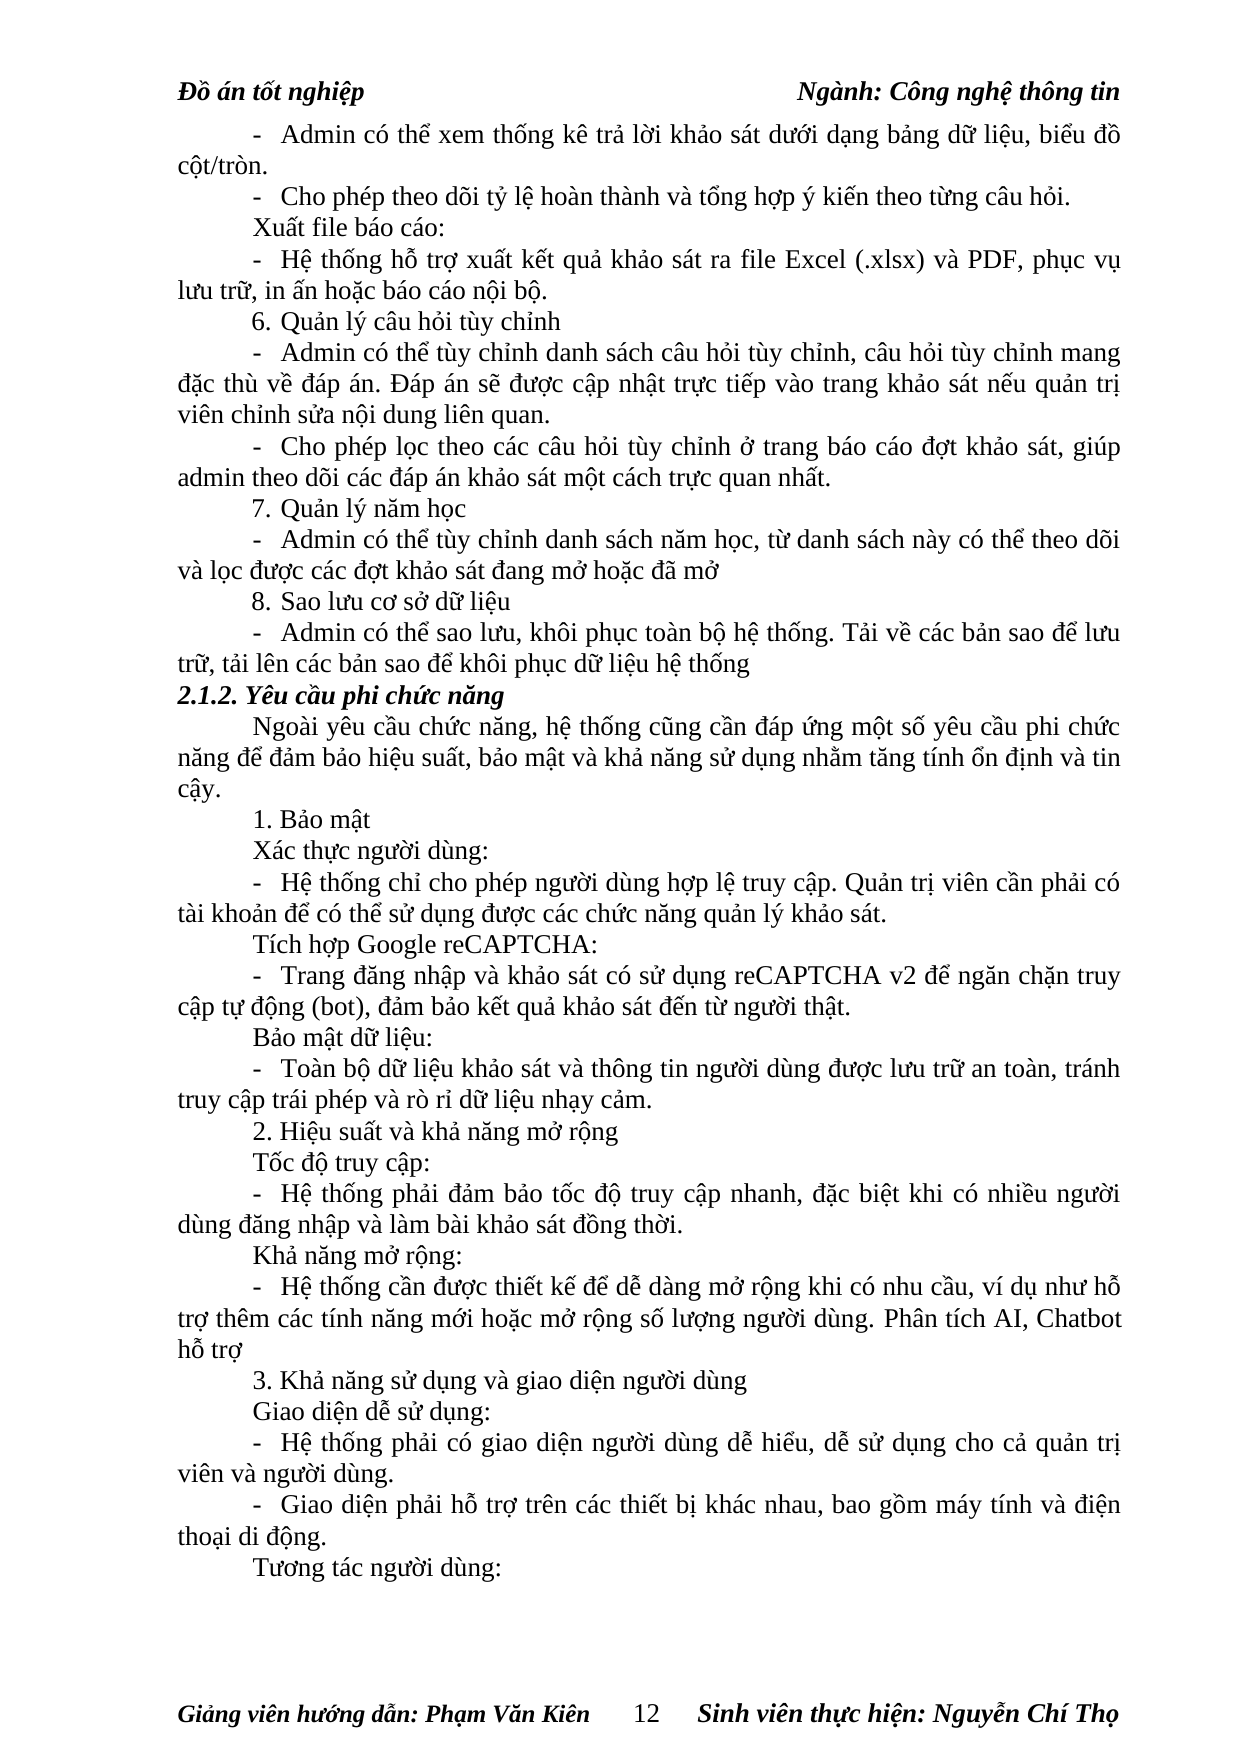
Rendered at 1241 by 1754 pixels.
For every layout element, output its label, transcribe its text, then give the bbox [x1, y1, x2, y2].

text Giao diện dễ sử dụng: [177, 1395, 1122, 1426]
text Tương tác người dùng: [177, 1551, 1122, 1582]
list Quản lý câu hỏi tùy chỉnh [251, 305, 1122, 336]
text Bảo mật dữ liệu: [177, 1021, 1122, 1052]
text Giao diện phải hỗ trợ trên các thiết bị khác nhau, bao gồm máy tính và điện thoại di động. [177, 1488, 1122, 1551]
text Hệ thống cần được thiết kế để dễ dàng mở rộng khi có nhu cầu, ví dụ như hỗ trợ thêm các tính năng mới hoặc mở rộng số lượng người dùng. Phân tích AI, Chatbot hỗ trợ [177, 1271, 1122, 1364]
text Hệ thống chỉ cho phép người dùng hợp lệ truy cập. Quản trị viên cần phải có tài khoản để có thể sử dụng được các chức năng quản lý khảo sát. [177, 866, 1122, 928]
text Hệ thống phải đảm bảo tốc độ truy cập nhanh, đặc biệt khi có nhiều người dùng đăng nhập và làm bài khảo sát đồng thời. [177, 1177, 1122, 1239]
text Hệ thống phải có giao diện người dùng dễ hiểu, dễ sử dụng cho cả quản trị viên và người dùng. [177, 1426, 1122, 1488]
text 1. Bảo mật [177, 803, 1122, 834]
text Ngoài yêu cầu chức năng, hệ thống cũng cần đáp ứng một số yêu cầu phi chức năng để đảm bảo hiệu suất, bảo mật và khả năng sử dụng nhằm tăng tính ổn định và tin cậy. [177, 710, 1122, 803]
text 3. Khả năng sử dụng và giao diện người dùng [177, 1364, 1122, 1395]
text Toàn bộ dữ liệu khảo sát và thông tin người dùng được lưu trữ an toàn, tránh truy cập trái phép và rò rỉ dữ liệu nhạy cảm. [177, 1052, 1122, 1115]
subtitle 2.1.2. Yêu cầu phi chức năng [177, 679, 1122, 710]
text Trang đăng nhập và khảo sát có sử dụng reCAPTCHA v2 để ngăn chặn truy cập tự động (bot), đảm bảo kết quả khảo sát đến từ người thật. [177, 959, 1122, 1021]
text Cho phép lọc theo các câu hỏi tùy chỉnh ở trang báo cáo đợt khảo sát, giúp admin theo dõi các đáp án khảo sát một cách trực quan nhất. [177, 429, 1122, 492]
text Xuất file báo cáo: [177, 212, 1122, 243]
text Tốc độ truy cập: [177, 1146, 1122, 1177]
text Xác thực người dùng: [177, 834, 1122, 866]
text Khả năng mở rộng: [177, 1239, 1122, 1271]
text Admin có thể sao lưu, khôi phục toàn bộ hệ thống. Tải về các bản sao để lưu trữ, tải lên các bản sao để khôi phục dữ liệu hệ thống [177, 616, 1122, 679]
text 2. Hiệu suất và khả năng mở rộng [177, 1115, 1122, 1146]
list Quản lý năm học [251, 492, 1122, 523]
text Cho phép theo dõi tỷ lệ hoàn thành và tổng hợp ý kiến theo từng câu hỏi. [177, 180, 1122, 212]
text Admin có thể xem thống kê trả lời khảo sát dưới dạng bảng dữ liệu, biểu đồ cột/tròn. [177, 118, 1122, 180]
text Hệ thống hỗ trợ xuất kết quả khảo sát ra file Excel (.xlsx) và PDF, phục vụ lưu trữ, in ấn hoặc báo cáo nội bộ. [177, 243, 1122, 305]
text Admin có thể tùy chỉnh danh sách câu hỏi tùy chỉnh, câu hỏi tùy chỉnh mang đặc thù về đáp án. Đáp án sẽ được cập nhật trực tiếp vào trang khảo sát nếu quản trị viên chỉnh sửa nội dung liên quan. [177, 336, 1122, 429]
text Admin có thể tùy chỉnh danh sách năm học, từ danh sách này có thể theo dõi và lọc được các đợt khảo sát đang mở hoặc đã mở [177, 523, 1122, 585]
list Sao lưu cơ sở dữ liệu [251, 585, 1122, 616]
text Tích hợp Google reCAPTCHA: [177, 928, 1122, 959]
